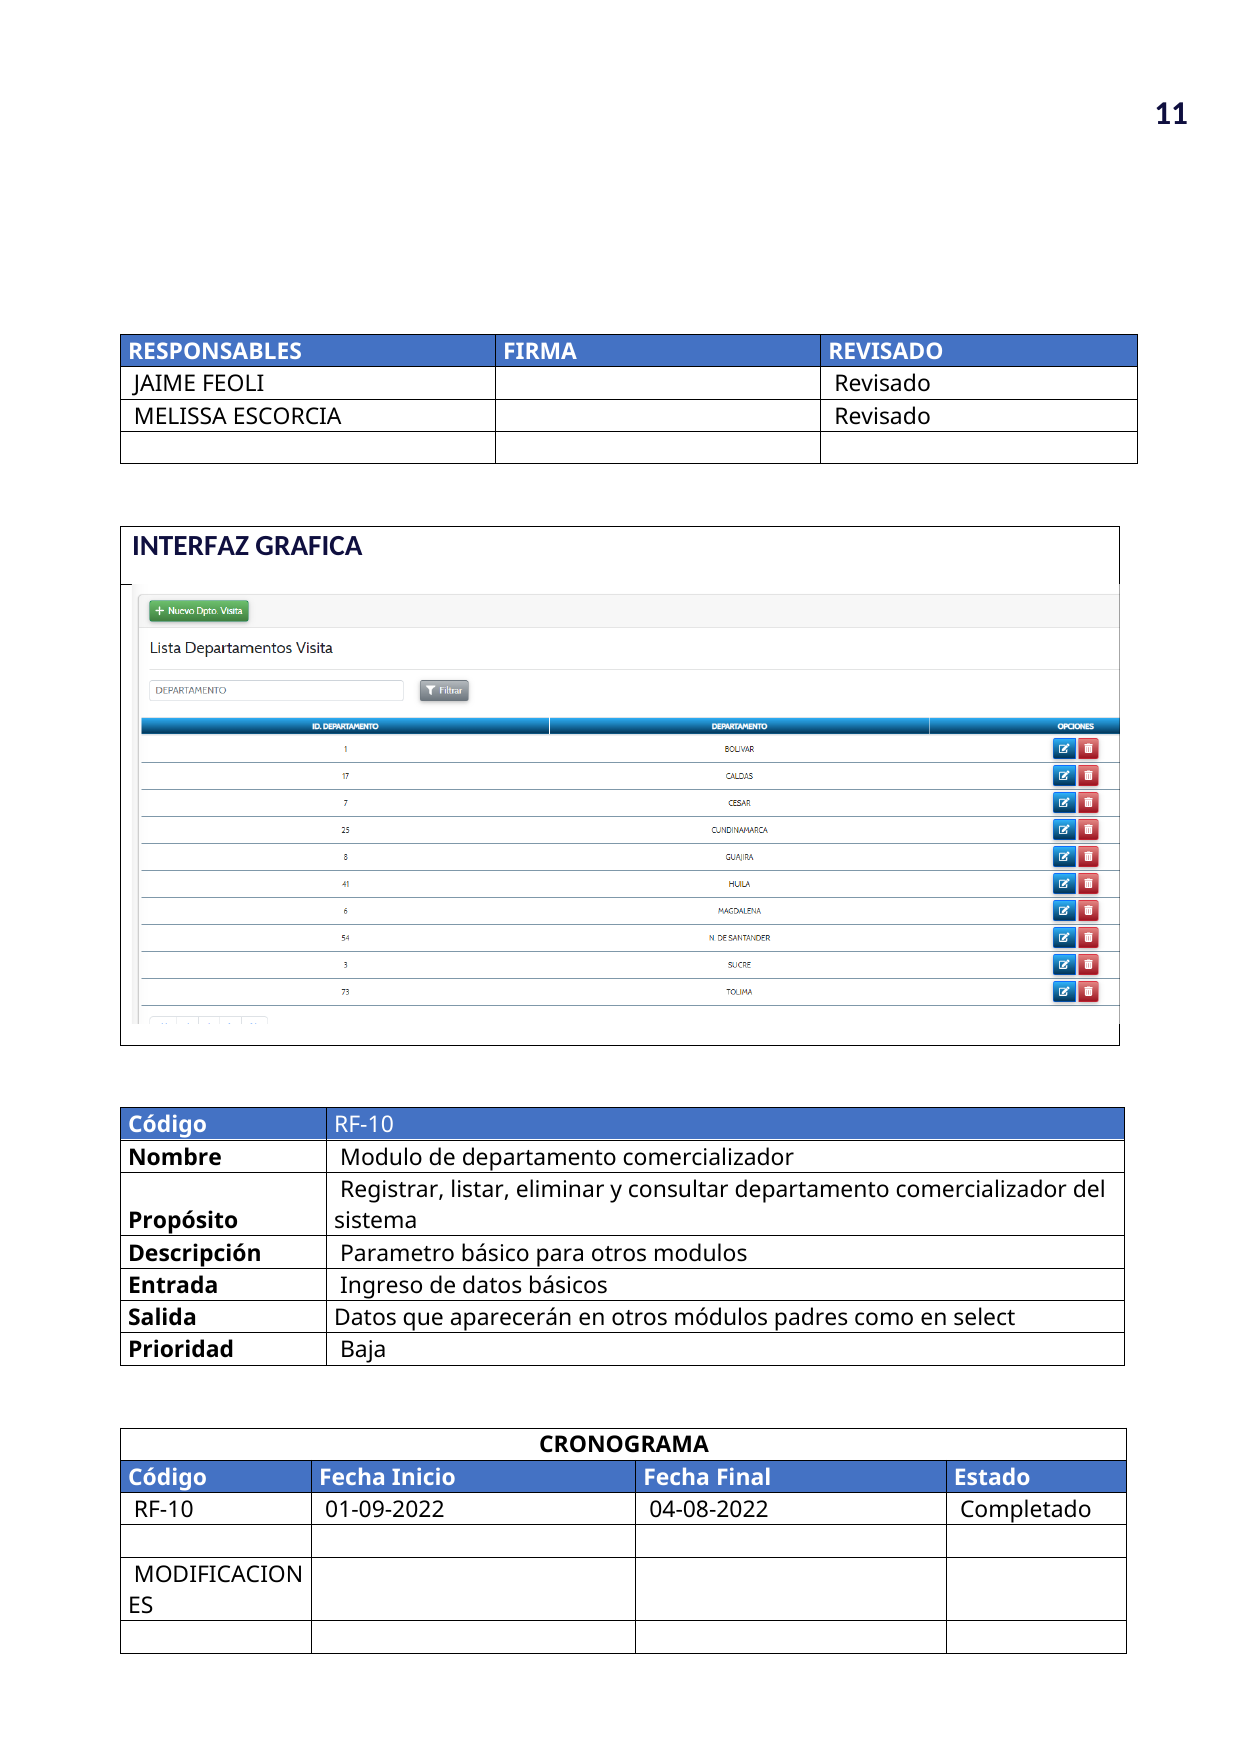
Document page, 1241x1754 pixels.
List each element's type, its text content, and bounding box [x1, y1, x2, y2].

table_cell [312, 1558, 635, 1620]
table_cell Código [121, 1461, 311, 1492]
table_cell Entrada [121, 1269, 326, 1300]
table_cell [496, 432, 820, 463]
table_cell Fecha Final [636, 1461, 946, 1492]
table_cell [947, 1621, 1126, 1652]
table_cell Modulo de departamento comercializador [327, 1141, 1124, 1172]
table_header REVISADO [821, 335, 1137, 366]
table_cell [121, 432, 495, 463]
table_cell MELISSA ESCORCIA [121, 400, 495, 431]
table_cell Parametro básico para otros modulos [327, 1236, 1124, 1268]
table_cell [821, 432, 1137, 463]
table_cell Descripción [121, 1236, 326, 1268]
table_cell Registrar, listar, eliminar y consultar departamento comercializador del sistema [327, 1173, 1124, 1235]
table_header RESPONSABLES [121, 335, 495, 366]
table_header Código [121, 1108, 326, 1139]
table_cell [636, 1525, 946, 1557]
table_cell [121, 585, 1119, 1044]
table_cell MODIFICACIONES [121, 1558, 311, 1620]
table_cell RF-10 [121, 1493, 311, 1524]
table_cell Ingreso de datos básicos [327, 1269, 1124, 1300]
table_header CRONOGRAMA [121, 1429, 1126, 1460]
table_cell [636, 1558, 946, 1620]
table_cell Completado [947, 1493, 1126, 1524]
table_cell [636, 1621, 946, 1652]
table_cell Prioridad [121, 1333, 326, 1364]
table_cell 04-08-2022 [636, 1493, 946, 1524]
table_header FIRMA [496, 335, 820, 366]
table_cell [312, 1621, 635, 1652]
table_cell JAIME FEOLI [121, 367, 495, 398]
table_cell [121, 1621, 311, 1652]
picture [131, 584, 1120, 1024]
table_cell [947, 1558, 1126, 1620]
table_cell Estado [947, 1461, 1126, 1492]
table_cell [121, 1525, 311, 1557]
table_cell Revisado [821, 400, 1137, 431]
table_cell Revisado [821, 367, 1137, 398]
table_cell Nombre [121, 1141, 326, 1172]
table_cell Salida [121, 1301, 326, 1332]
table_cell [947, 1525, 1126, 1557]
table_cell Datos que aparecerán en otros módulos padres como en select [327, 1301, 1124, 1332]
table_cell Propósito [121, 1173, 326, 1235]
table_cell Fecha Inicio [312, 1461, 635, 1492]
table_cell [312, 1525, 635, 1557]
table_header RF-10 [327, 1108, 1124, 1139]
table_cell [496, 367, 820, 398]
table_cell [496, 400, 820, 431]
table_header INTERFAZ GRAFICA [121, 527, 1119, 583]
table_cell 01-09-2022 [312, 1493, 635, 1524]
table_cell Baja [327, 1333, 1124, 1364]
